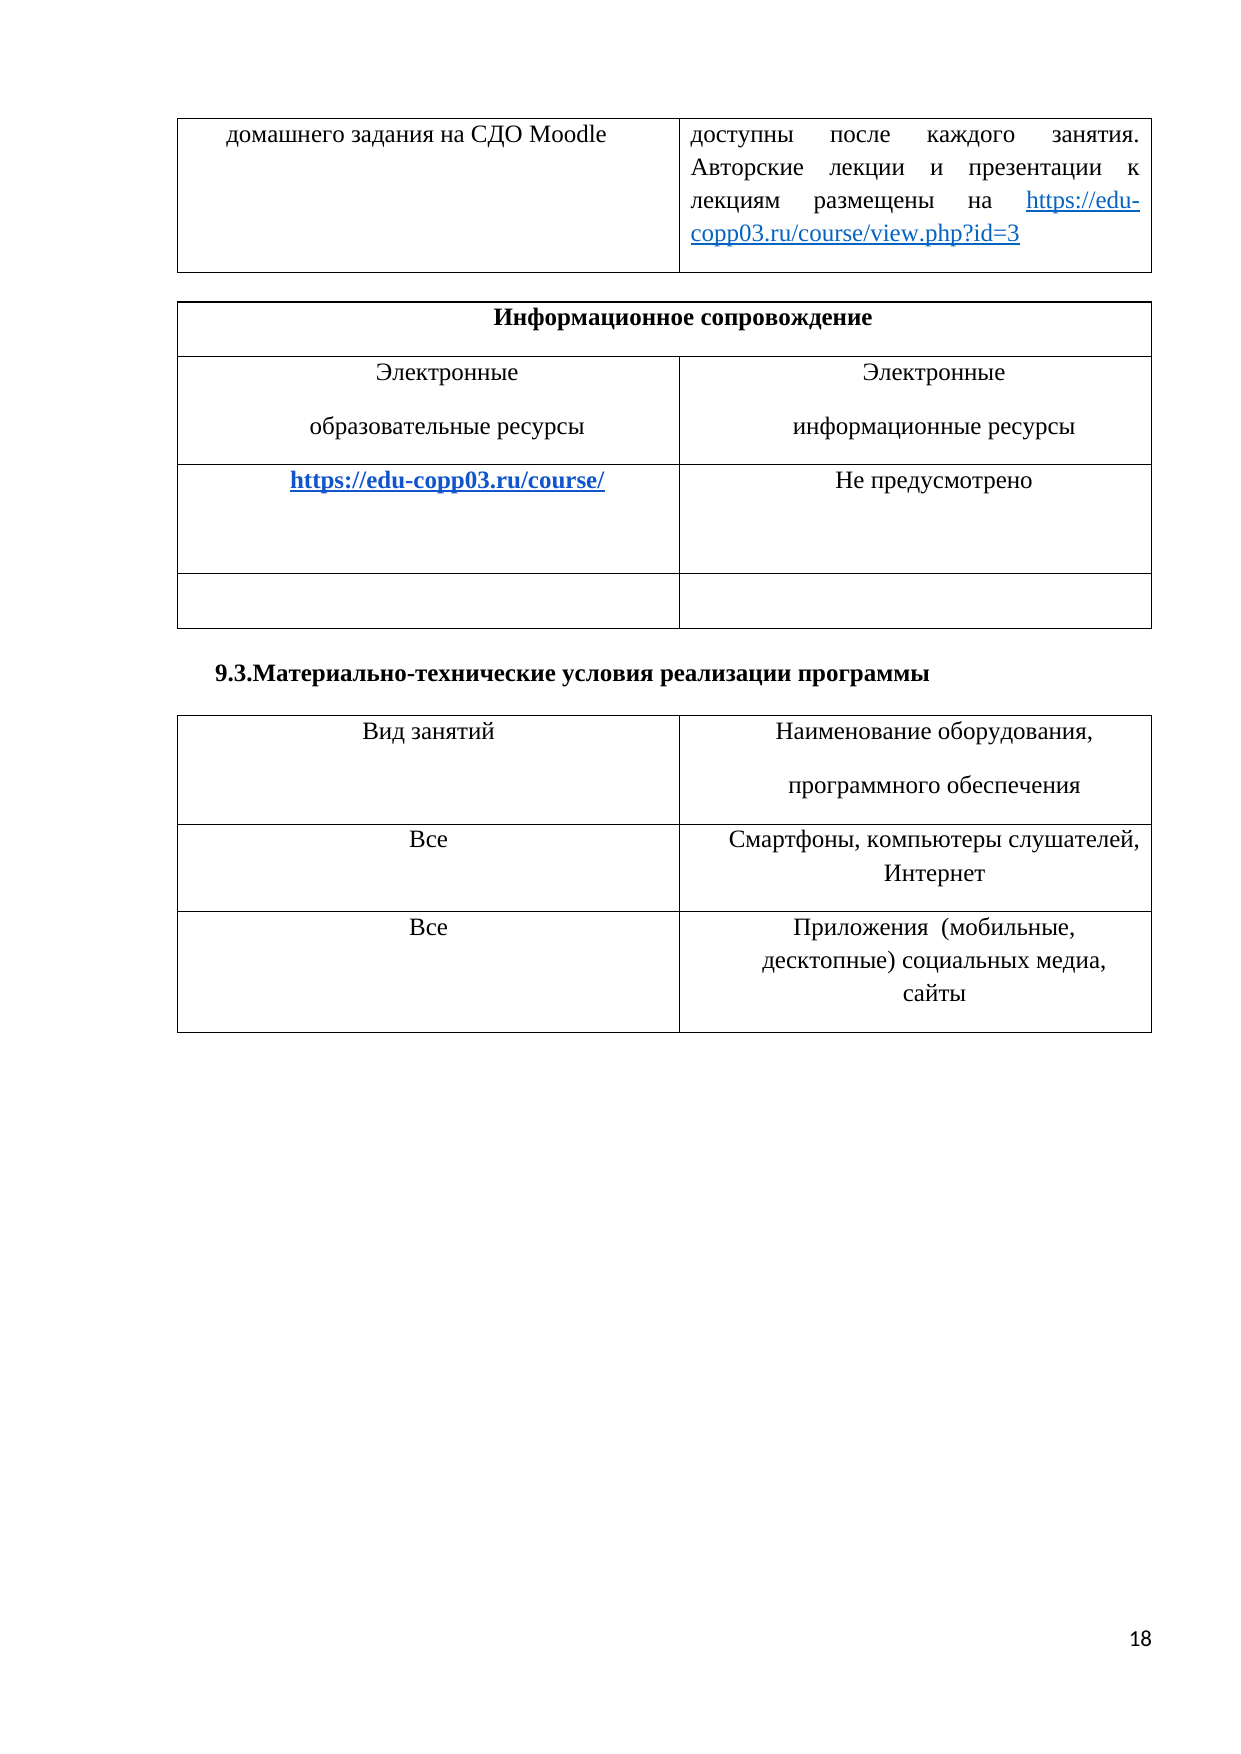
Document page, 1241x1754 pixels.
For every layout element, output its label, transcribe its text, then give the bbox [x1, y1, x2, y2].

table_cell Все [178, 912, 679, 1032]
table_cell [680, 119, 1151, 272]
text 9.3.Материально-технические условия реализации программы [215, 658, 1152, 686]
table_header Вид занятий [178, 716, 679, 823]
table_cell [178, 574, 679, 628]
table_cell Не предусмотрено [680, 465, 1151, 573]
table_cell Смартфоны, компьютеры слушателей, Интернет [680, 825, 1151, 911]
table_header Наименование оборудования, программного обеспечения [680, 716, 1151, 823]
table_cell Приложения (мобильные, десктопные) социальных медиа, сайты [680, 912, 1151, 1032]
table_cell [680, 574, 1151, 628]
table_header Информационное сопровождение [178, 303, 1151, 356]
table_cell Электронные информационные ресурсы [680, 357, 1151, 464]
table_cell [178, 119, 679, 272]
table_cell Электронные образовательные ресурсы [178, 357, 679, 464]
table_cell Все [178, 825, 679, 911]
table_cell https://edu-copp03.ru/course/ [178, 465, 679, 573]
